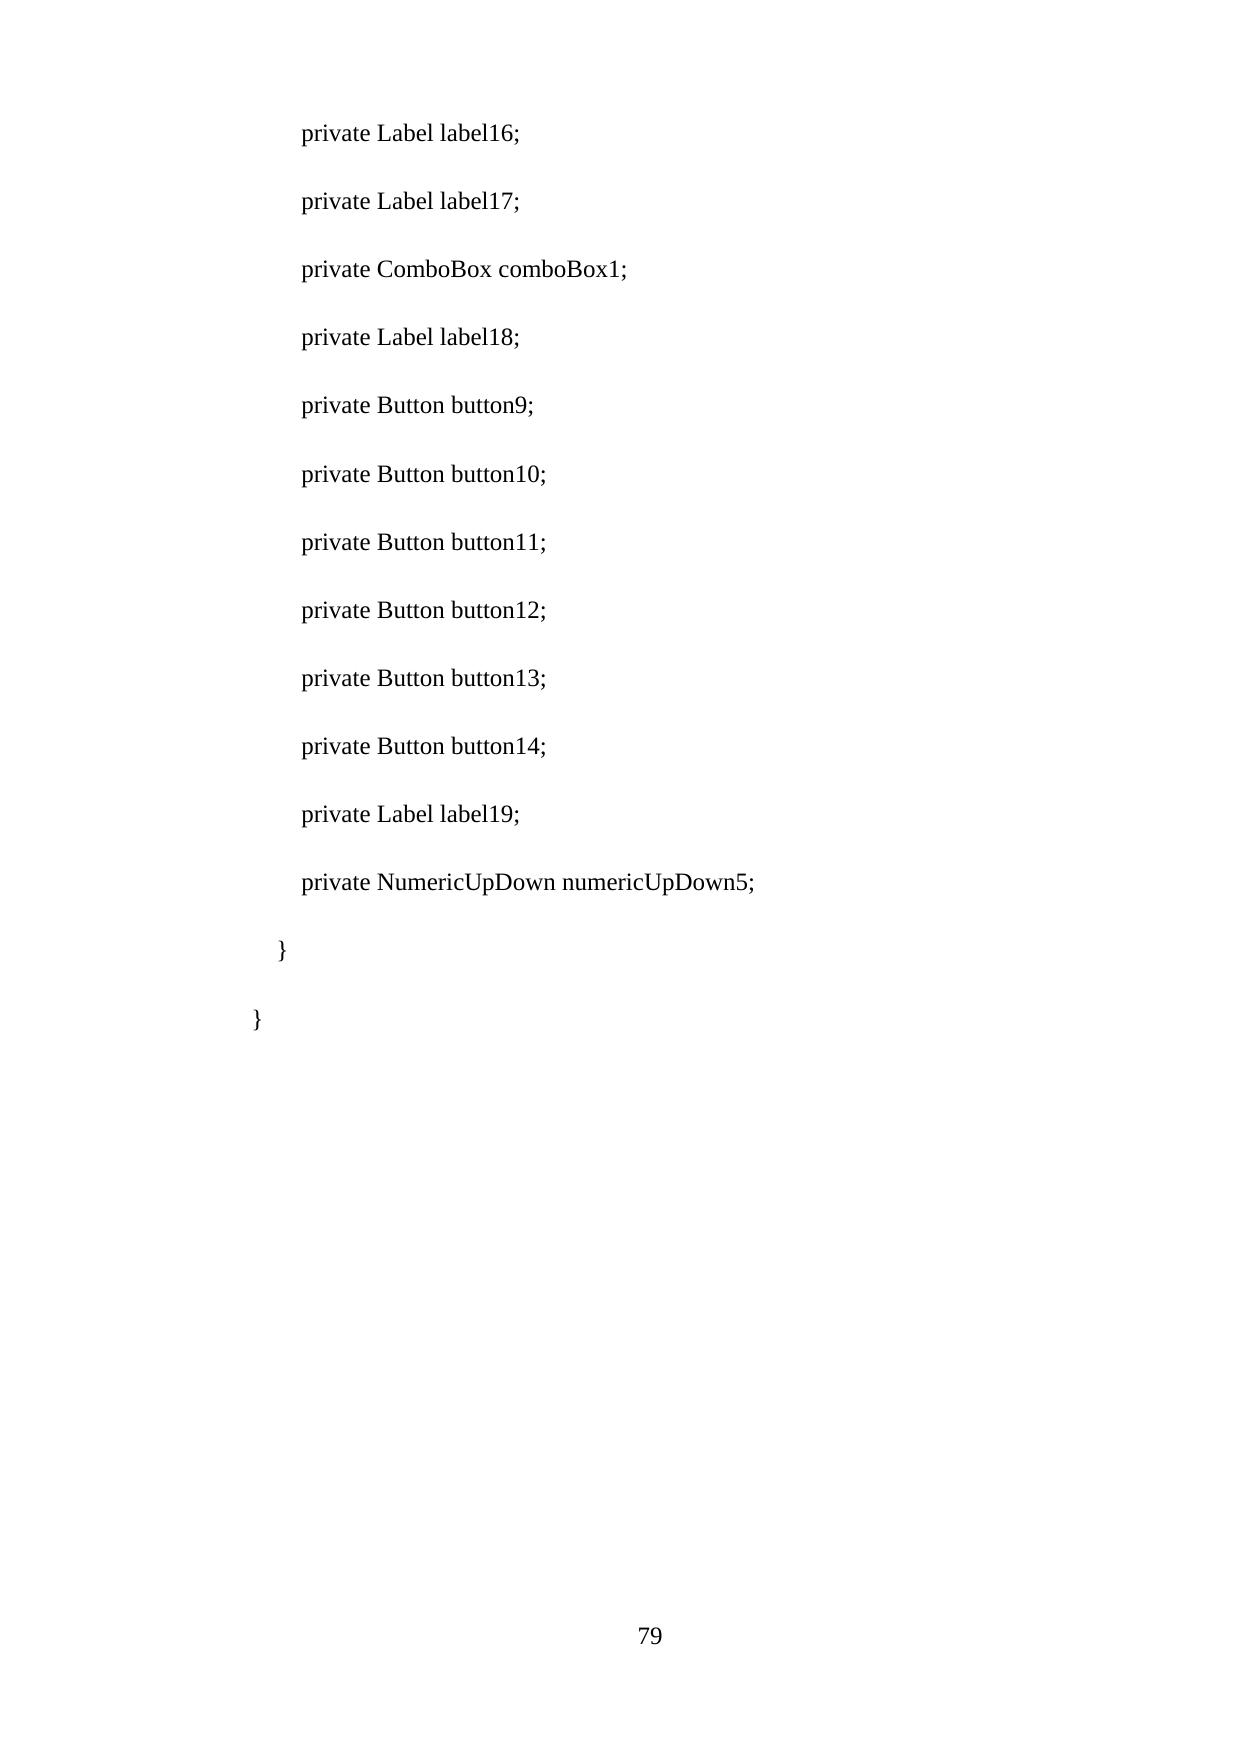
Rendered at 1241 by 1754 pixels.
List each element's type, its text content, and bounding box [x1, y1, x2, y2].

text private Label label18; [177, 322, 1122, 351]
text private Button button13; [177, 663, 1122, 692]
text private Button button11; [177, 527, 1122, 556]
text private Label label19; [177, 799, 1122, 828]
text private Button button10; [177, 459, 1122, 487]
text private ComboBox comboBox1; [177, 254, 1122, 283]
text } [177, 936, 1122, 964]
text private Button button9; [177, 391, 1122, 419]
text private Button button12; [177, 595, 1122, 624]
text private Button button14; [177, 731, 1122, 760]
text private NumericUpDown numericUpDown5; [177, 867, 1122, 896]
text private Label label17; [177, 186, 1122, 215]
text } [177, 1004, 1122, 1032]
text private Label label16; [177, 118, 1122, 147]
